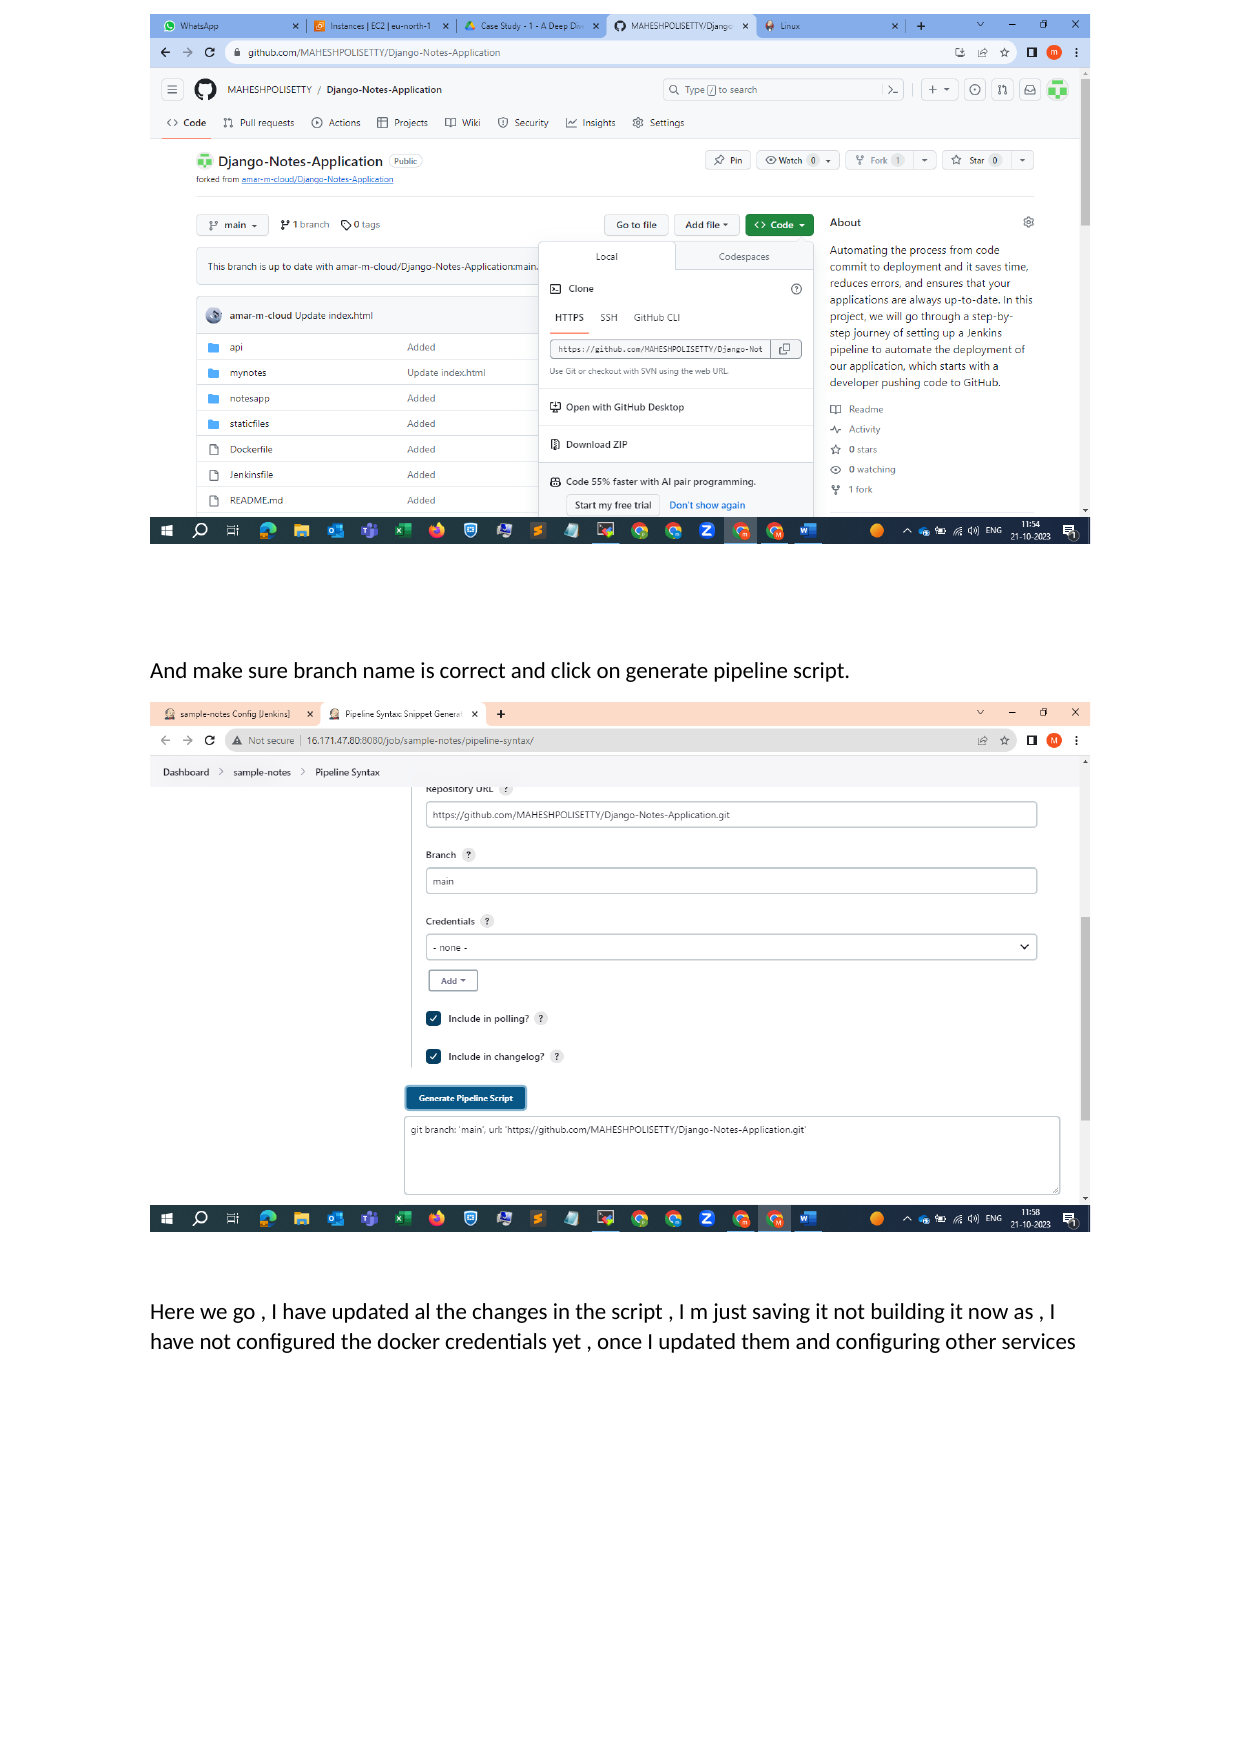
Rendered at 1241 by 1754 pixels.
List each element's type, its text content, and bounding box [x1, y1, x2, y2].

text And make sure branch name is correct and click on generate pipeline script. [150, 656, 1090, 684]
picture [150, 14, 1091, 544]
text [150, 1297, 1090, 1356]
picture [150, 702, 1091, 1232]
